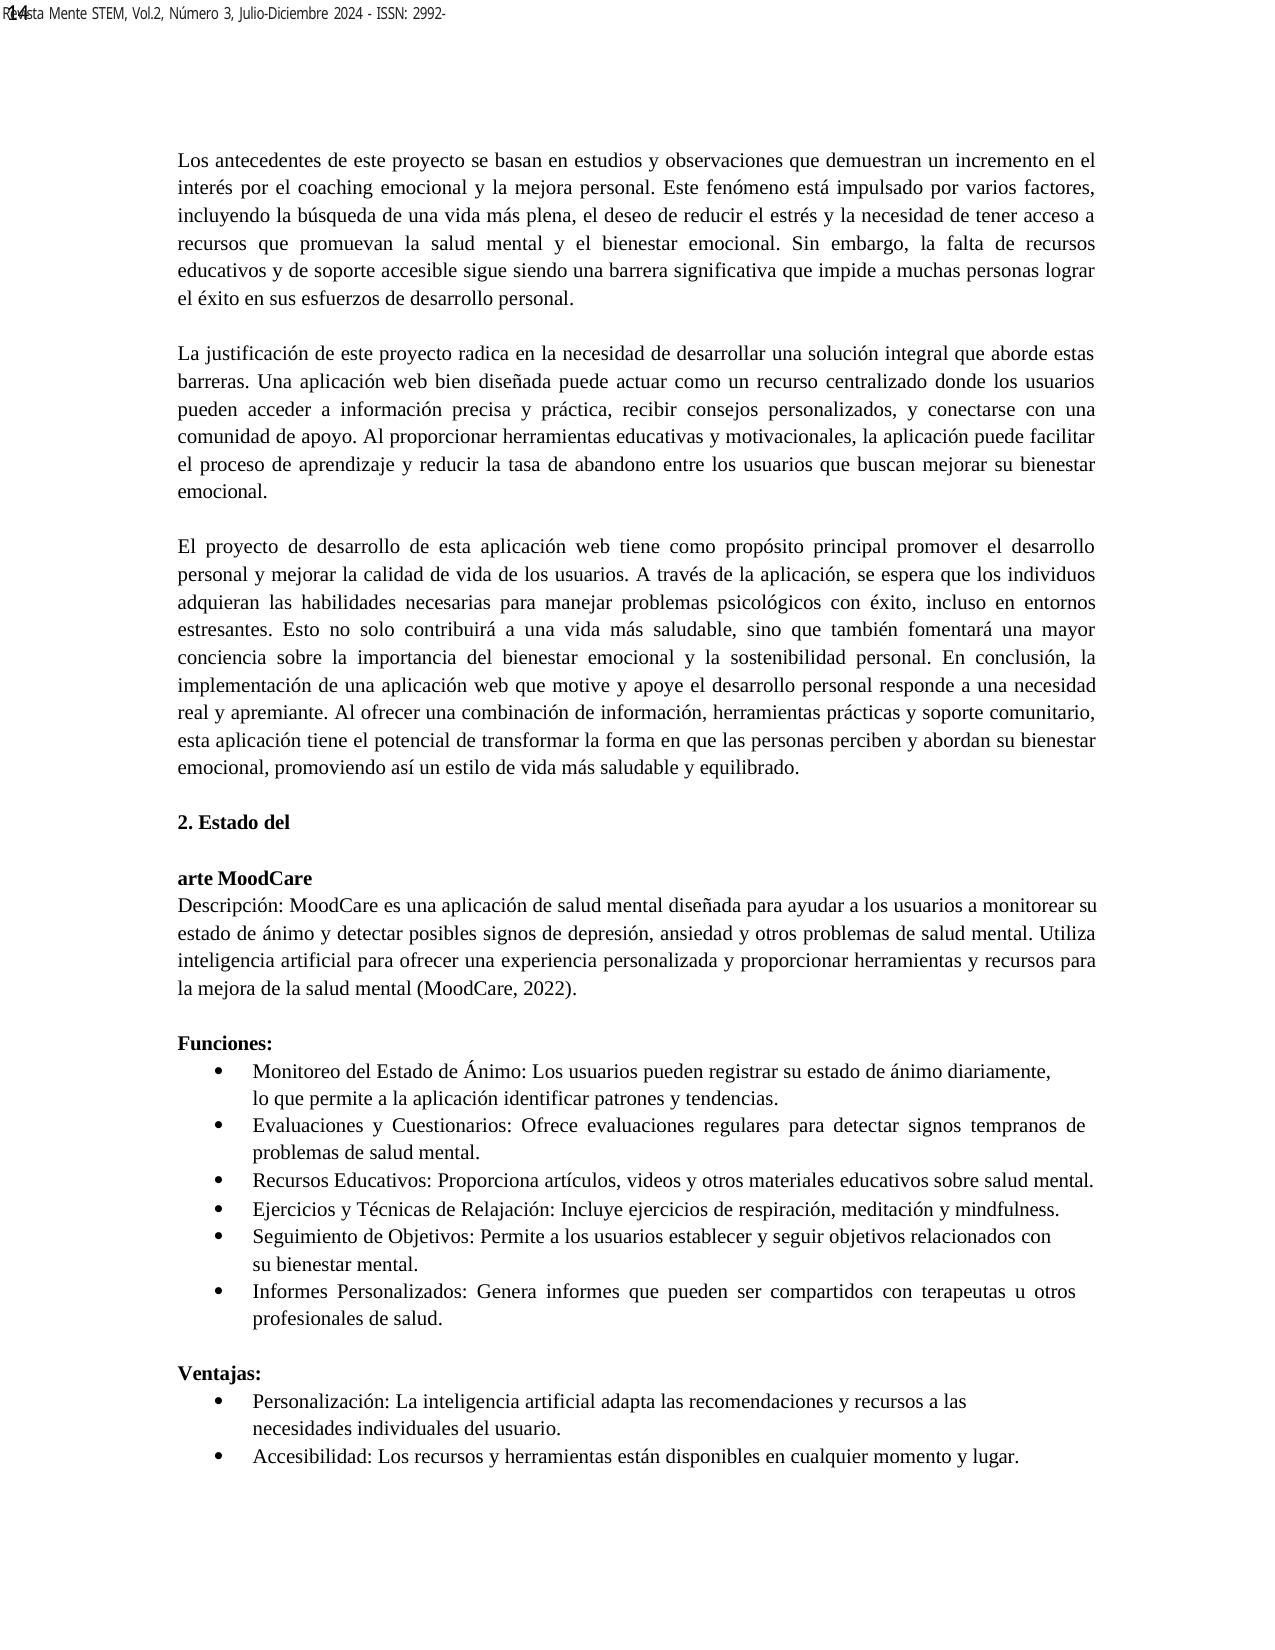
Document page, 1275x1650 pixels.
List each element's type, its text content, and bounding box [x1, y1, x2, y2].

text Descripción: MoodCare es una aplicación de salud mental diseñada para ayudar a los usuarios a monitorear su [177, 896, 1186, 917]
text El proyecto de desarrollo de esta aplicación web tiene como propósito principal promover el desarrollo personal y mejorar la calidad de vida de los usuarios. A través de la aplicación, se espera que los individuos adquieran las habilidades necesarias para manejar problemas psicológicos con éxito, incluso en entornos estresantes. Esto no solo contribuirá a una vida más saludable, sino que también fomentará una mayor conciencia sobre la importancia del bienestar emocional y la sostenibilidad personal. En conclusión, la implementación de una aplicación web que motive y apoye el desarrollo personal responde a una necesidad real y apremiante. Al ofrecer una combinación de información, herramientas prácticas y soporte comunitario, esta aplicación tiene el potencial de transformar la forma en que las personas perciben y abordan su bienestar emocional, promoviendo así un estilo de vida más saludable y equilibrado. [177, 534, 1097, 779]
list Seguimiento de Objetivos: Permite a los usuarios establecer y seguir objetivos relacionados con su bienestar mental. [215, 1224, 1074, 1276]
text Los antecedentes de este proyecto se basan en estudios y observaciones que demuestran un incremento en el interés por el coaching emocional y la mejora personal. Este fenómeno está impulsado por varios factores, incluyendo la búsqueda de una vida más plena, el deseo de reducir el estrés y la necesidad de tener acceso a recursos que promuevan la salud mental y el bienestar emocional. Sin embargo, la falta de recursos educativos y de soporte accesible sigue siendo una barrera significativa que impide a muchas personas lograr el éxito en sus esfuerzos de desarrollo personal. [177, 148, 1097, 310]
subtitle Ventajas: [177, 1361, 1186, 1385]
text estado de ánimo y detectar posibles signos de depresión, ansiedad y otros problemas de salud mental. Utiliza inteligencia artificial para ofrecer una experiencia personalizada y proporcionar herramientas y recursos para la mejora de la salud mental (MoodCare, 2022). [177, 921, 1097, 1000]
list Monitoreo del Estado de Ánimo: Los usuarios pueden registrar su estado de ánimo diariamente, lo que permite a la aplicación identificar patrones y tendencias. [215, 1059, 1072, 1110]
list Accesibilidad: Los recursos y herramientas están disponibles en cualquier momento y lugar. [215, 1444, 1186, 1468]
list Informes Personalizados: Genera informes que pueden ser compartidos con terapeutas u otros profesionales de salud. [215, 1279, 1080, 1330]
list Ejercicios y Técnicas de Relajación: Incluye ejercicios de respiración, meditación y mindfulness. [215, 1197, 1186, 1221]
subtitle Funciones: [177, 1031, 1186, 1055]
list Recursos Educativos: Proporciona artículos, videos y otros materiales educativos sobre salud mental. [215, 1167, 1186, 1193]
list Personalización: La inteligencia artificial adapta las recomendaciones y recursos a las necesidades individuales del usuario. [215, 1389, 1071, 1440]
subtitle Estado del arte MoodCare [177, 786, 330, 896]
text La justificación de este proyecto radica en la necesidad de desarrollar una solución integral que aborde estas barreras. Una aplicación web bien diseñada puede actuar como un recurso centralizado donde los usuarios pueden acceder a información precisa y práctica, recibir consejos personalizados, y conectarse con una comunidad de apoyo. Al proporcionar herramientas educativas y motivacionales, la aplicación puede facilitar el proceso de aprendizaje y reducir la tasa de abandono entre los usuarios que buscan mejorar su bienestar emocional. [177, 341, 1097, 503]
list Evaluaciones y Cuestionarios: Ofrece evaluaciones regulares para detectar signos tempranos de problemas de salud mental. [215, 1113, 1091, 1164]
